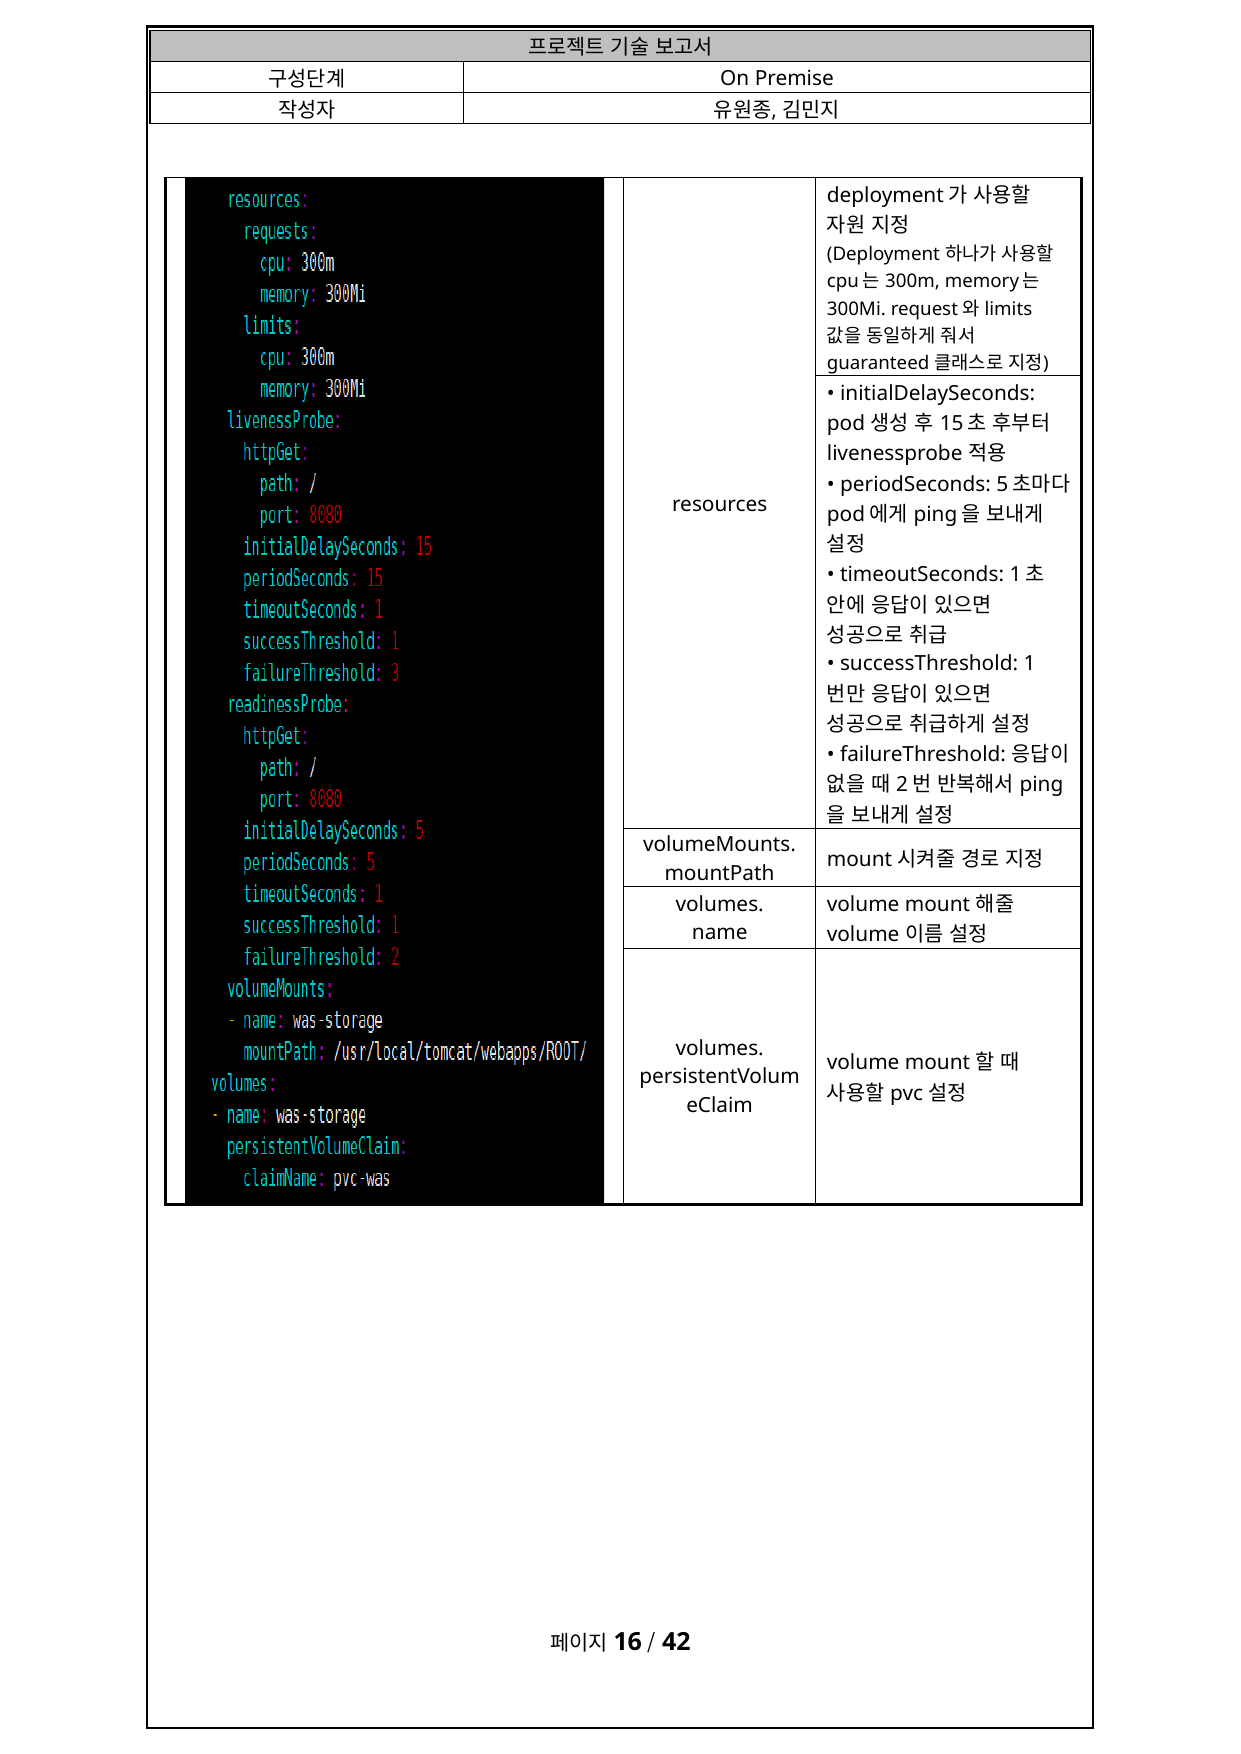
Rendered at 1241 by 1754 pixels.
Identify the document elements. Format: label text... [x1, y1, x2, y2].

table_cell mount 시켜줄 경로 지정 [816, 829, 1080, 886]
table_cell • initialDelaySeconds: pod 생성 후 15초 후부터 livenessprobe 적용 • periodSeconds: 5초마다 pod에게 ping을 보내게 설정 • timeoutSeconds: 1초 안에 응답이 있으면 성공으로 취급 • successThreshold: 1번만 응답이 있으면 성공으로 취급하게 설정 • failureThreshold: 응답이 없을 때 2번 반복해서 ping을 보내게 설정 [816, 376, 1080, 828]
picture [185, 178, 605, 1203]
table_cell resources [624, 178, 815, 828]
table_cell volumeMounts. mountPath [624, 829, 815, 886]
table_cell [605, 178, 623, 1203]
table_cell deployment가 사용할 자원 지정 (Deployment 하나가 사용할 cpu는 300m, memory는 300Mi. request와 limits 값을 동일하게 줘서 guaranteed 클래스로 지정) [816, 178, 1080, 375]
table_cell volumes. persistentVolumeClaim [624, 949, 815, 1203]
table_cell volume mount 해줄 volume 이름 설정 [816, 887, 1080, 948]
table_cell [167, 178, 185, 1203]
table_cell volumes. name [624, 887, 815, 948]
table_cell volume mount 할 때 사용할 pvc 설정 [816, 949, 1080, 1203]
